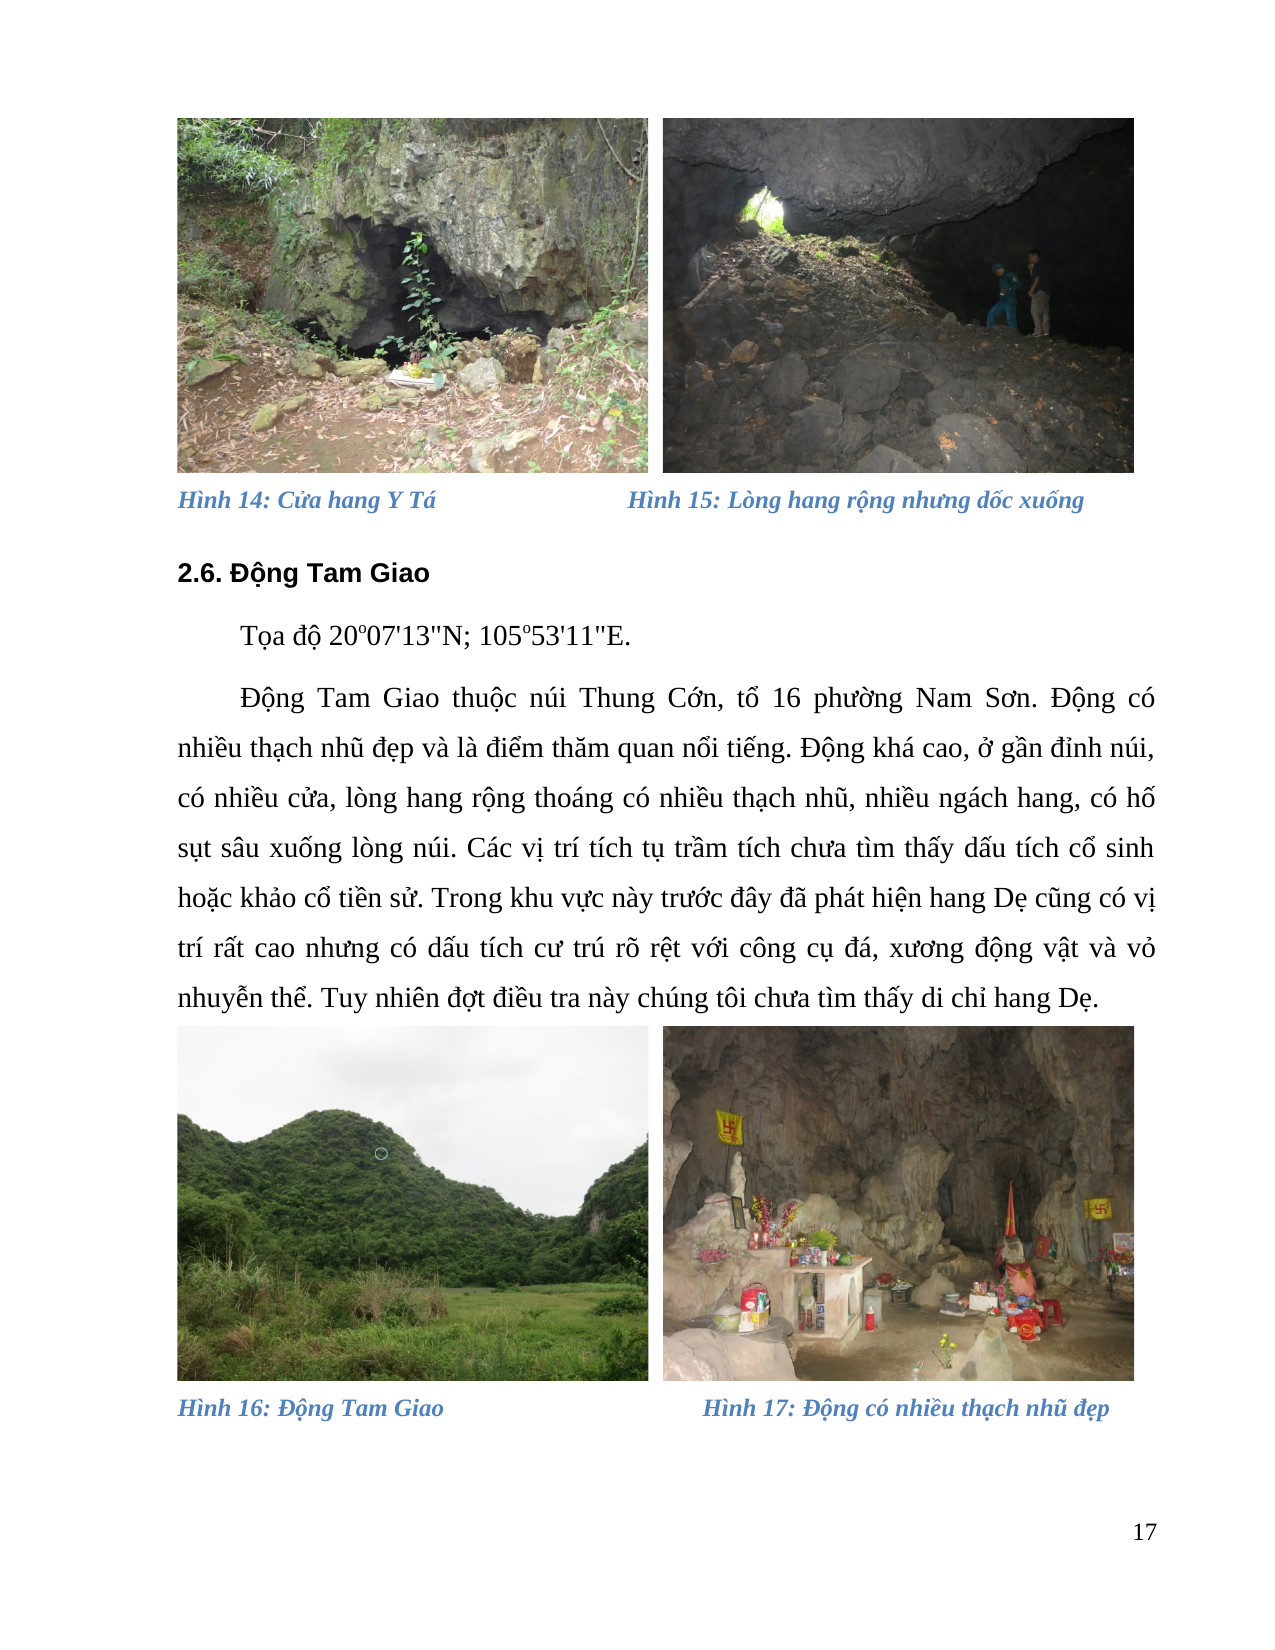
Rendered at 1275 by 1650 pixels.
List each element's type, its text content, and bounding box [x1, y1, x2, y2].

picture [663, 1026, 1135, 1381]
picture [662, 118, 1134, 473]
text Động Tam Giao thuộc núi Thung Cớn, tổ 16 phường Nam Sơn. Động có nhiều thạch nhũ đẹp và là điểm thăm quan nổi tiếng. Động khá cao, ở gần đỉnh núi, có nhiều cửa, lòng hang rộng thoáng có nhiều thạch nhũ, nhiều ngách hang, có hố sụt sâu xuống lòng núi. Các vị trí tích tụ trầm tích chưa tìm thấy dấu tích cổ sinh hoặc khảo cổ tiền sử. Trong khu vực này trước đây đã phát hiện hang Dẹ cũng có vị trí rất cao nhưng có dấu tích cư trú rõ rệt với công cụ đá, xương động vật và vỏ nhuyễn thể. Tuy nhiên đợt điều tra này chúng tôi chưa tìm thấy di chỉ hang Dẹ. [177, 664, 1157, 1014]
subtitle 2.6. Động Tam Giao [177, 539, 1157, 589]
text Hình 14: Cửa hang Y Tá Hình 15: Lòng hang rộng nhưng dốc xuống [177, 485, 1157, 514]
picture [177, 118, 649, 473]
picture [177, 1026, 649, 1381]
text Tọa độ 20o07'13"N; 105o53'11"E. [177, 601, 1157, 651]
text Hình 16: Động Tam Giao Hình 17: Động có nhiều thạch nhũ đẹp [177, 1393, 1157, 1422]
